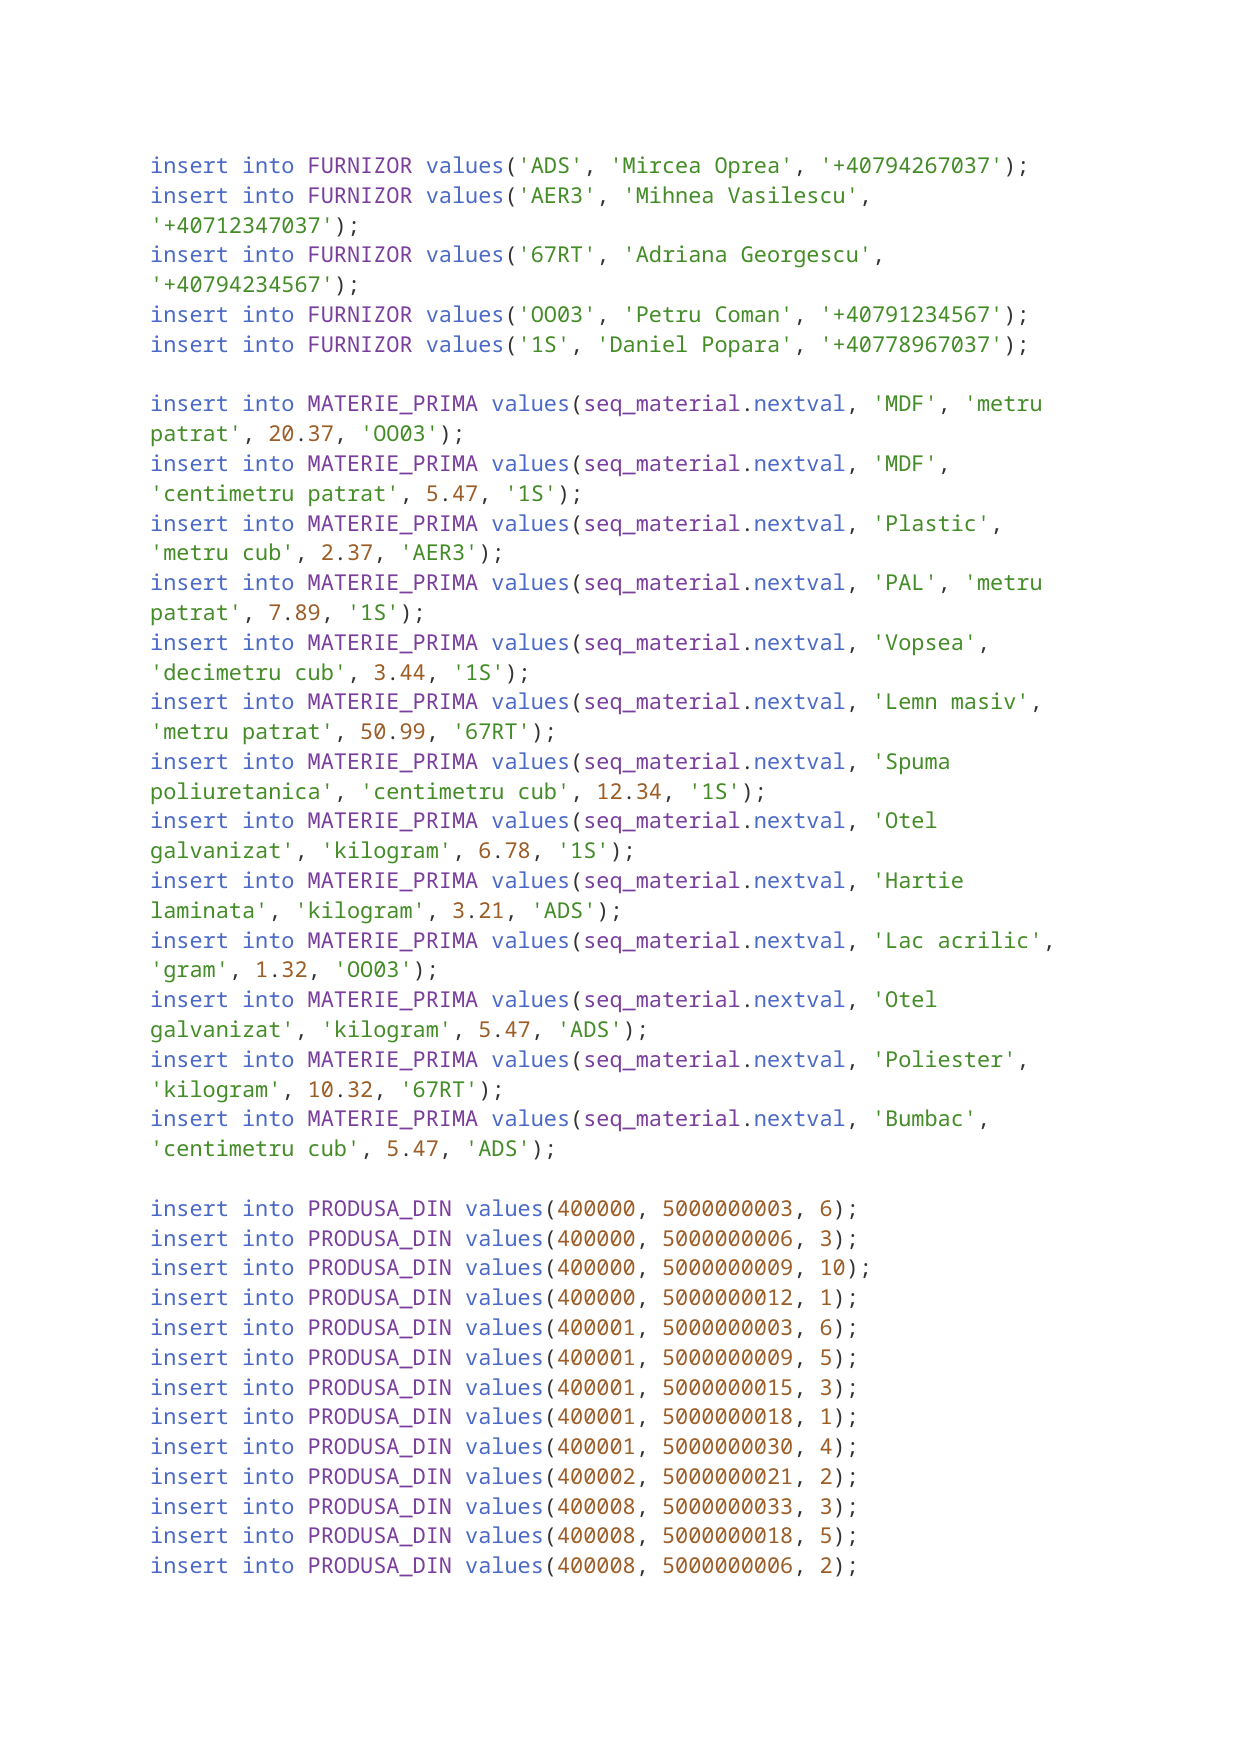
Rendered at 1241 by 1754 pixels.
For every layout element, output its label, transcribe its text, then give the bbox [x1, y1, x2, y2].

text insert into MATERIE_PRIMA values(seq_material.nextval, 'Lac acrilic', 'gram', 1.32, 'OO03'); [150, 924, 1090, 984]
text insert into PRODUSA_DIN values(400002, 5000000021, 2); [150, 1461, 1090, 1491]
text insert into MATERIE_PRIMA values(seq_material.nextval, 'PAL', 'metru patrat', 7.89, '1S'); [150, 567, 1090, 627]
text insert into MATERIE_PRIMA values(seq_material.nextval, 'Lemn masiv', 'metru patrat', 50.99, '67RT'); [150, 686, 1090, 746]
text insert into PRODUSA_DIN values(400001, 5000000003, 6); [150, 1312, 1090, 1342]
text insert into FURNIZOR values('ADS', 'Mircea Oprea', '+40794267037'); [150, 150, 1090, 180]
text insert into MATERIE_PRIMA values(seq_material.nextval, 'Otel galvanizat', 'kilogram', 6.78, '1S'); [150, 805, 1090, 865]
text insert into MATERIE_PRIMA values(seq_material.nextval, 'Hartie laminata', 'kilogram', 3.21, 'ADS'); [150, 865, 1090, 924]
text insert into MATERIE_PRIMA values(seq_material.nextval, 'Plastic', 'metru cub', 2.37, 'AER3'); [150, 507, 1090, 567]
text insert into PRODUSA_DIN values(400000, 5000000003, 6); [150, 1193, 1090, 1222]
text insert into PRODUSA_DIN values(400000, 5000000009, 10); [150, 1252, 1090, 1282]
text insert into FURNIZOR values('OO03', 'Petru Coman', '+40791234567'); [150, 299, 1090, 329]
text insert into PRODUSA_DIN values(400001, 5000000018, 1); [150, 1401, 1090, 1431]
text insert into PRODUSA_DIN values(400000, 5000000006, 3); [150, 1222, 1090, 1252]
text insert into FURNIZOR values('67RT', 'Adriana Georgescu', '+40794234567'); [150, 239, 1090, 299]
text insert into PRODUSA_DIN values(400008, 5000000018, 5); [150, 1520, 1090, 1550]
text insert into PRODUSA_DIN values(400000, 5000000012, 1); [150, 1282, 1090, 1312]
text insert into MATERIE_PRIMA values(seq_material.nextval, 'Poliester', 'kilogram', 10.32, '67RT'); [150, 1044, 1090, 1103]
text insert into MATERIE_PRIMA values(seq_material.nextval, 'MDF', 'centimetru patrat', 5.47, '1S'); [150, 448, 1090, 507]
text insert into MATERIE_PRIMA values(seq_material.nextval, 'Spuma poliuretanica', 'centimetru cub', 12.34, '1S'); [150, 746, 1090, 805]
text insert into PRODUSA_DIN values(400008, 5000000033, 3); [150, 1491, 1090, 1520]
text insert into MATERIE_PRIMA values(seq_material.nextval, 'Vopsea', 'decimetru cub', 3.44, '1S'); [150, 627, 1090, 686]
text insert into PRODUSA_DIN values(400001, 5000000015, 3); [150, 1371, 1090, 1401]
text insert into FURNIZOR values('1S', 'Daniel Popara', '+40778967037'); [150, 329, 1090, 358]
text insert into MATERIE_PRIMA values(seq_material.nextval, 'Otel galvanizat', 'kilogram', 5.47, 'ADS'); [150, 984, 1090, 1044]
text insert into PRODUSA_DIN values(400008, 5000000006, 2); [150, 1550, 1090, 1580]
text insert into PRODUSA_DIN values(400001, 5000000009, 5); [150, 1342, 1090, 1371]
text insert into MATERIE_PRIMA values(seq_material.nextval, 'MDF', 'metru patrat', 20.37, 'OO03'); [150, 388, 1090, 448]
text insert into MATERIE_PRIMA values(seq_material.nextval, 'Bumbac', 'centimetru cub', 5.47, 'ADS'); [150, 1103, 1090, 1163]
text insert into PRODUSA_DIN values(400001, 5000000030, 4); [150, 1431, 1090, 1461]
text insert into FURNIZOR values('AER3', 'Mihnea Vasilescu', '+40712347037'); [150, 180, 1090, 239]
